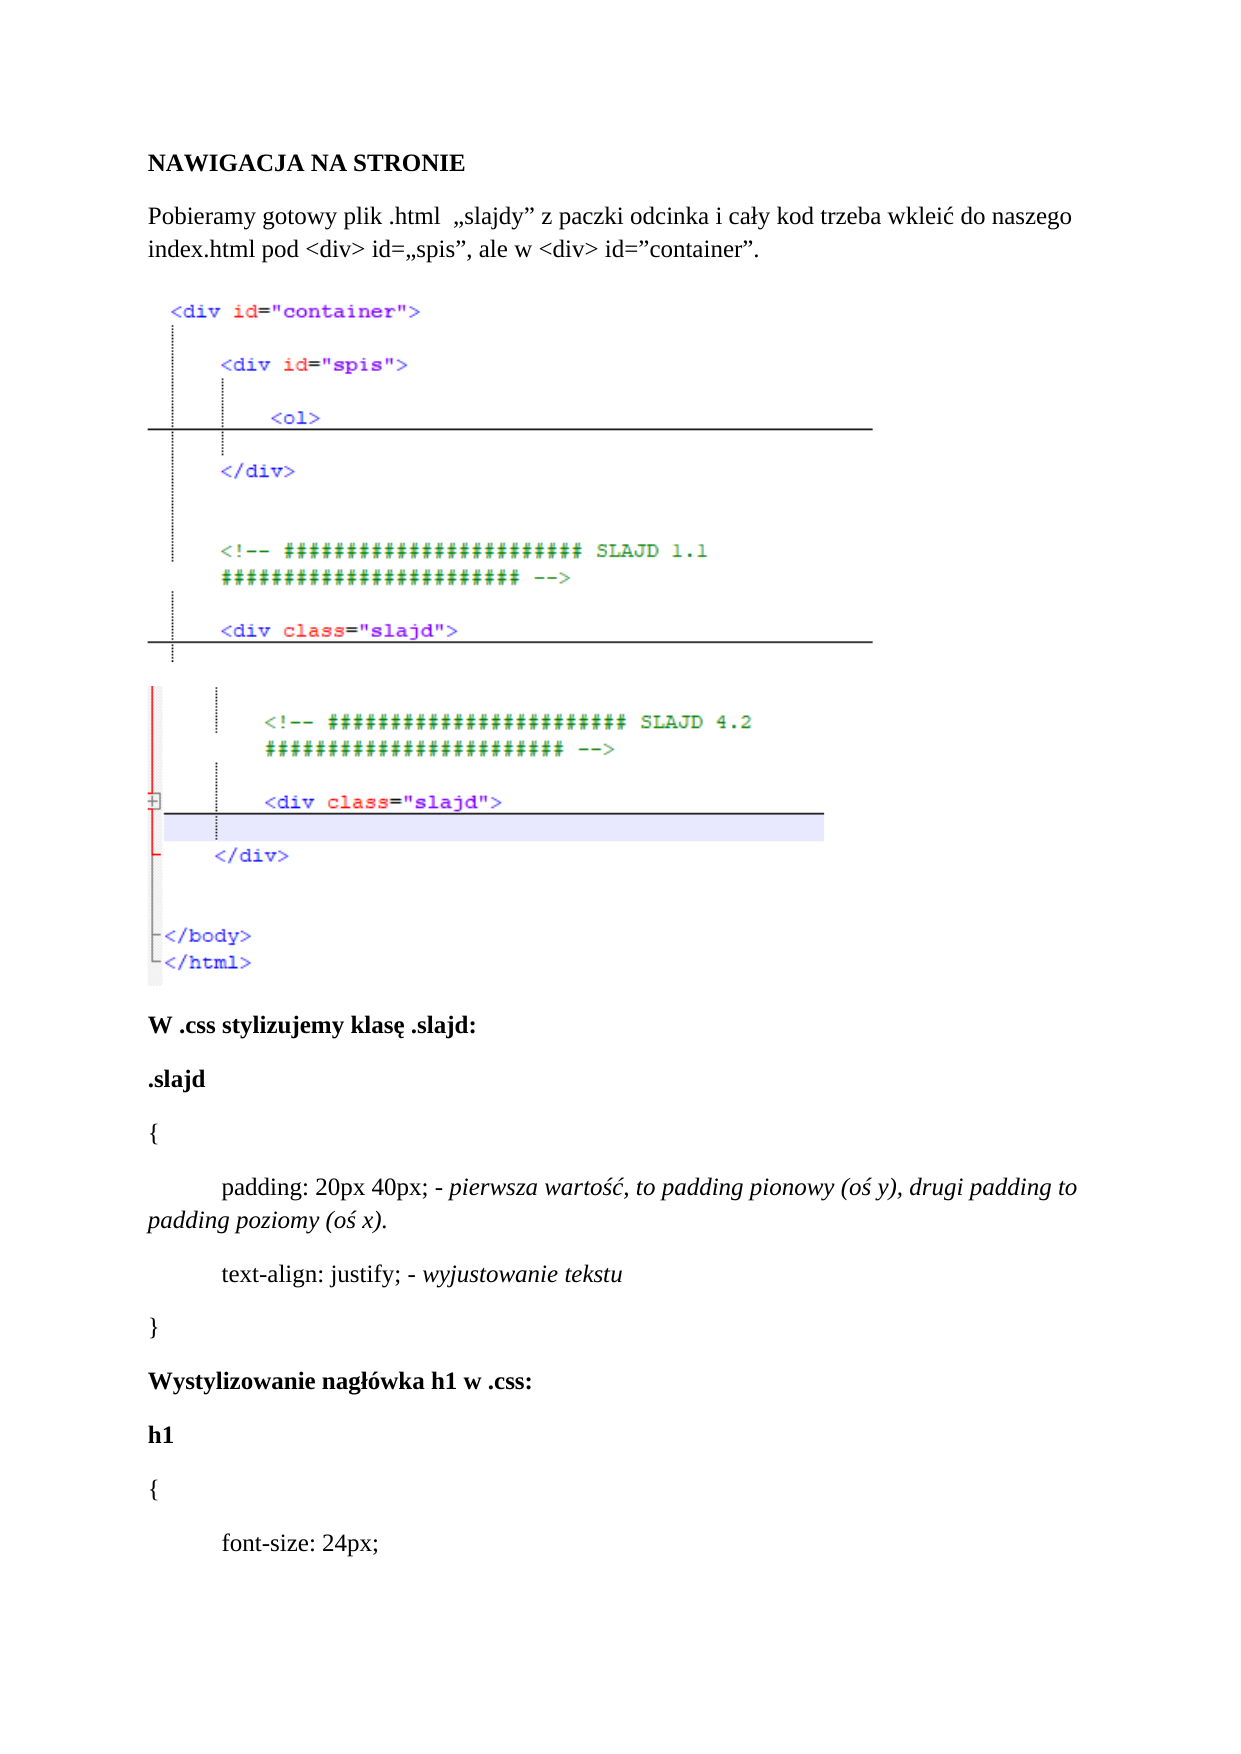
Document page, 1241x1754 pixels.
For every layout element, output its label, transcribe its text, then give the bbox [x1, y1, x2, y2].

text Pobieramy gotowy plik .html „slajdy” z paczki odcinka i cały kod trzeba wkleić do naszego index.html pod <div> id=„spis”, ale w <div> id=”container”. [148, 201, 1093, 263]
text font-size: 24px; [148, 1528, 1093, 1557]
text { [148, 1474, 1093, 1503]
text text-align: justify; - wyjustowanie tekstu [148, 1259, 1093, 1287]
picture [147, 288, 873, 662]
text { [148, 1118, 1093, 1147]
text NAWIGACJA NA STRONIE [148, 148, 1093, 176]
picture [147, 686, 825, 986]
text } [148, 1312, 1093, 1341]
text .slajd [148, 1064, 1093, 1093]
text padding: 20px 40px; - pierwsza wartość, to padding pionowy (oś y), drugi padding to padding poziomy (oś x). [148, 1172, 1093, 1233]
text Wystylizowanie nagłówka h1 w .css: [148, 1366, 1093, 1395]
text h1 [148, 1420, 1093, 1449]
text W .css stylizujemy klasę .slajd: [148, 1010, 1093, 1039]
